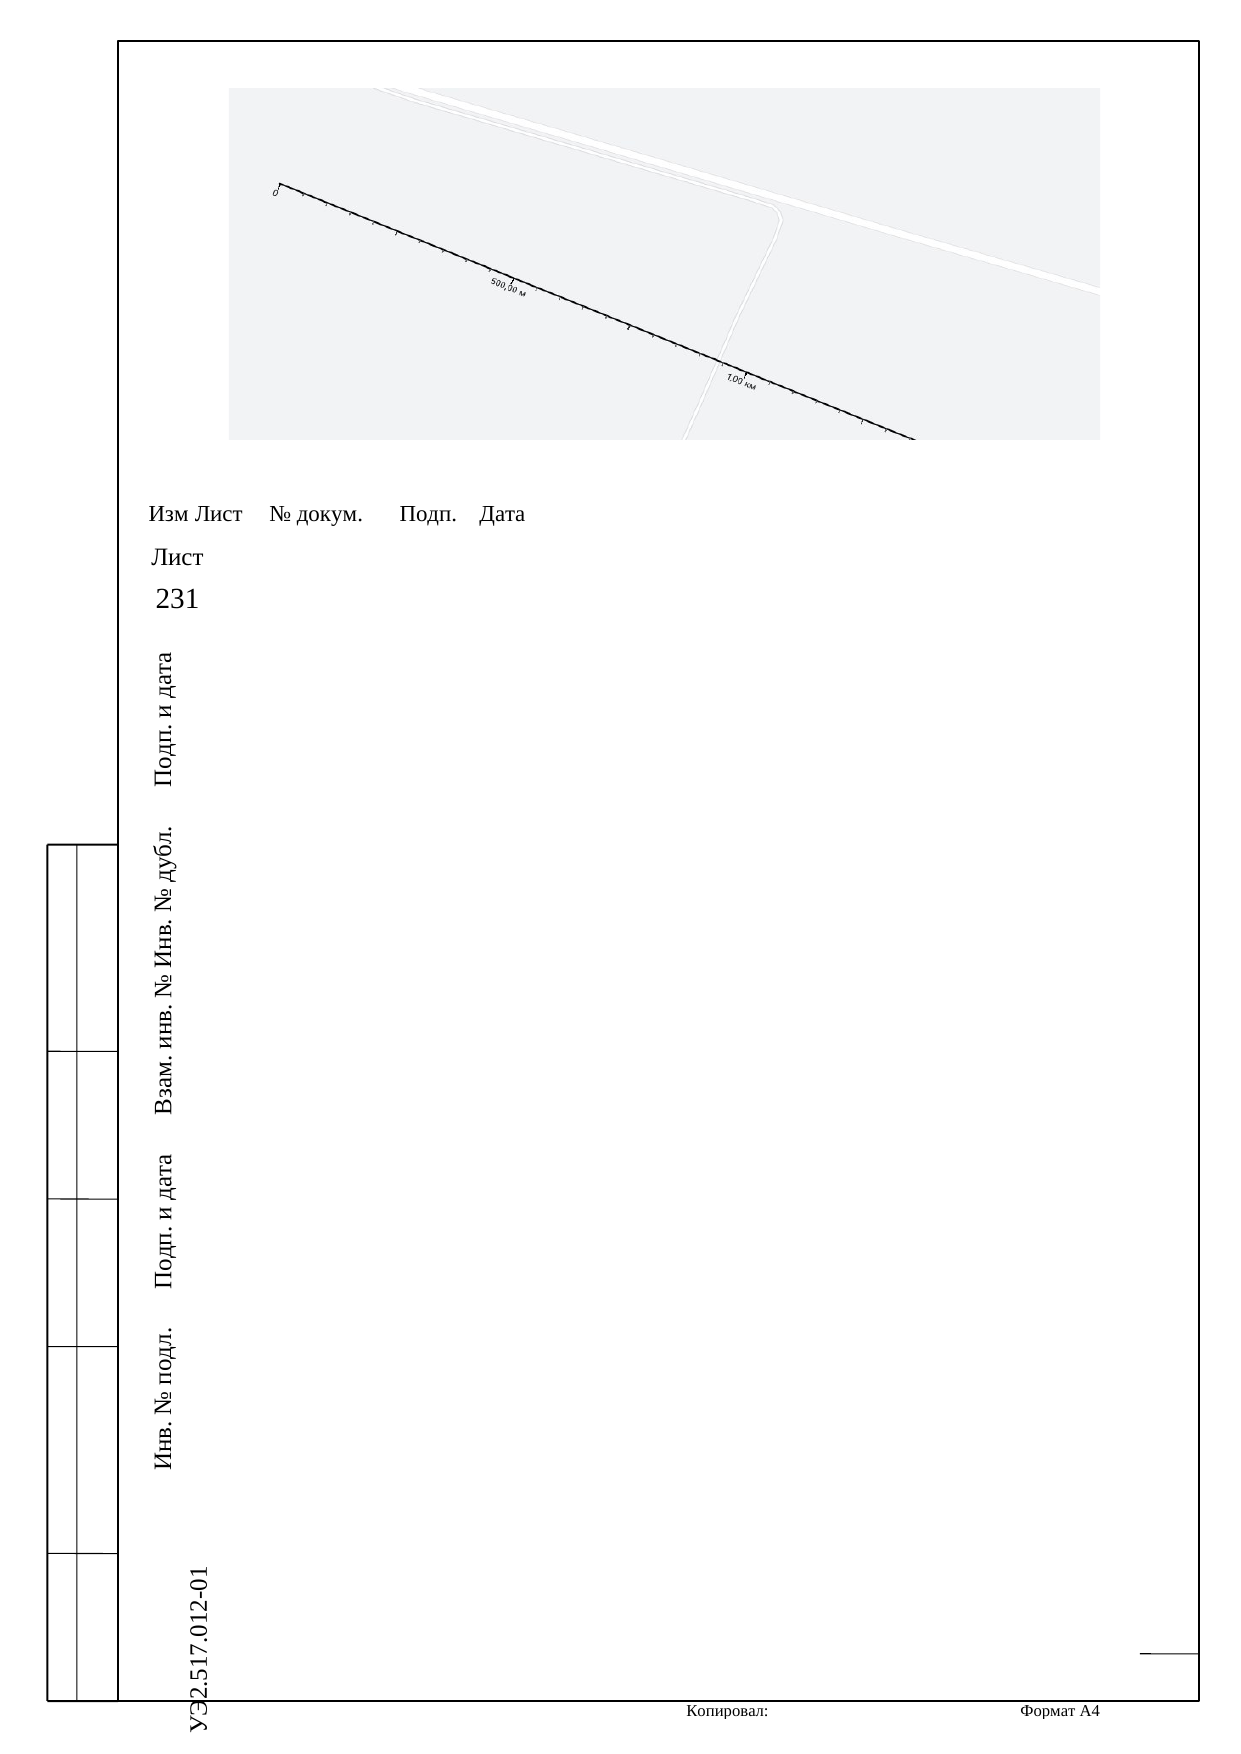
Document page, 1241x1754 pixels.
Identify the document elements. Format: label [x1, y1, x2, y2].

picture [228, 88, 1100, 440]
